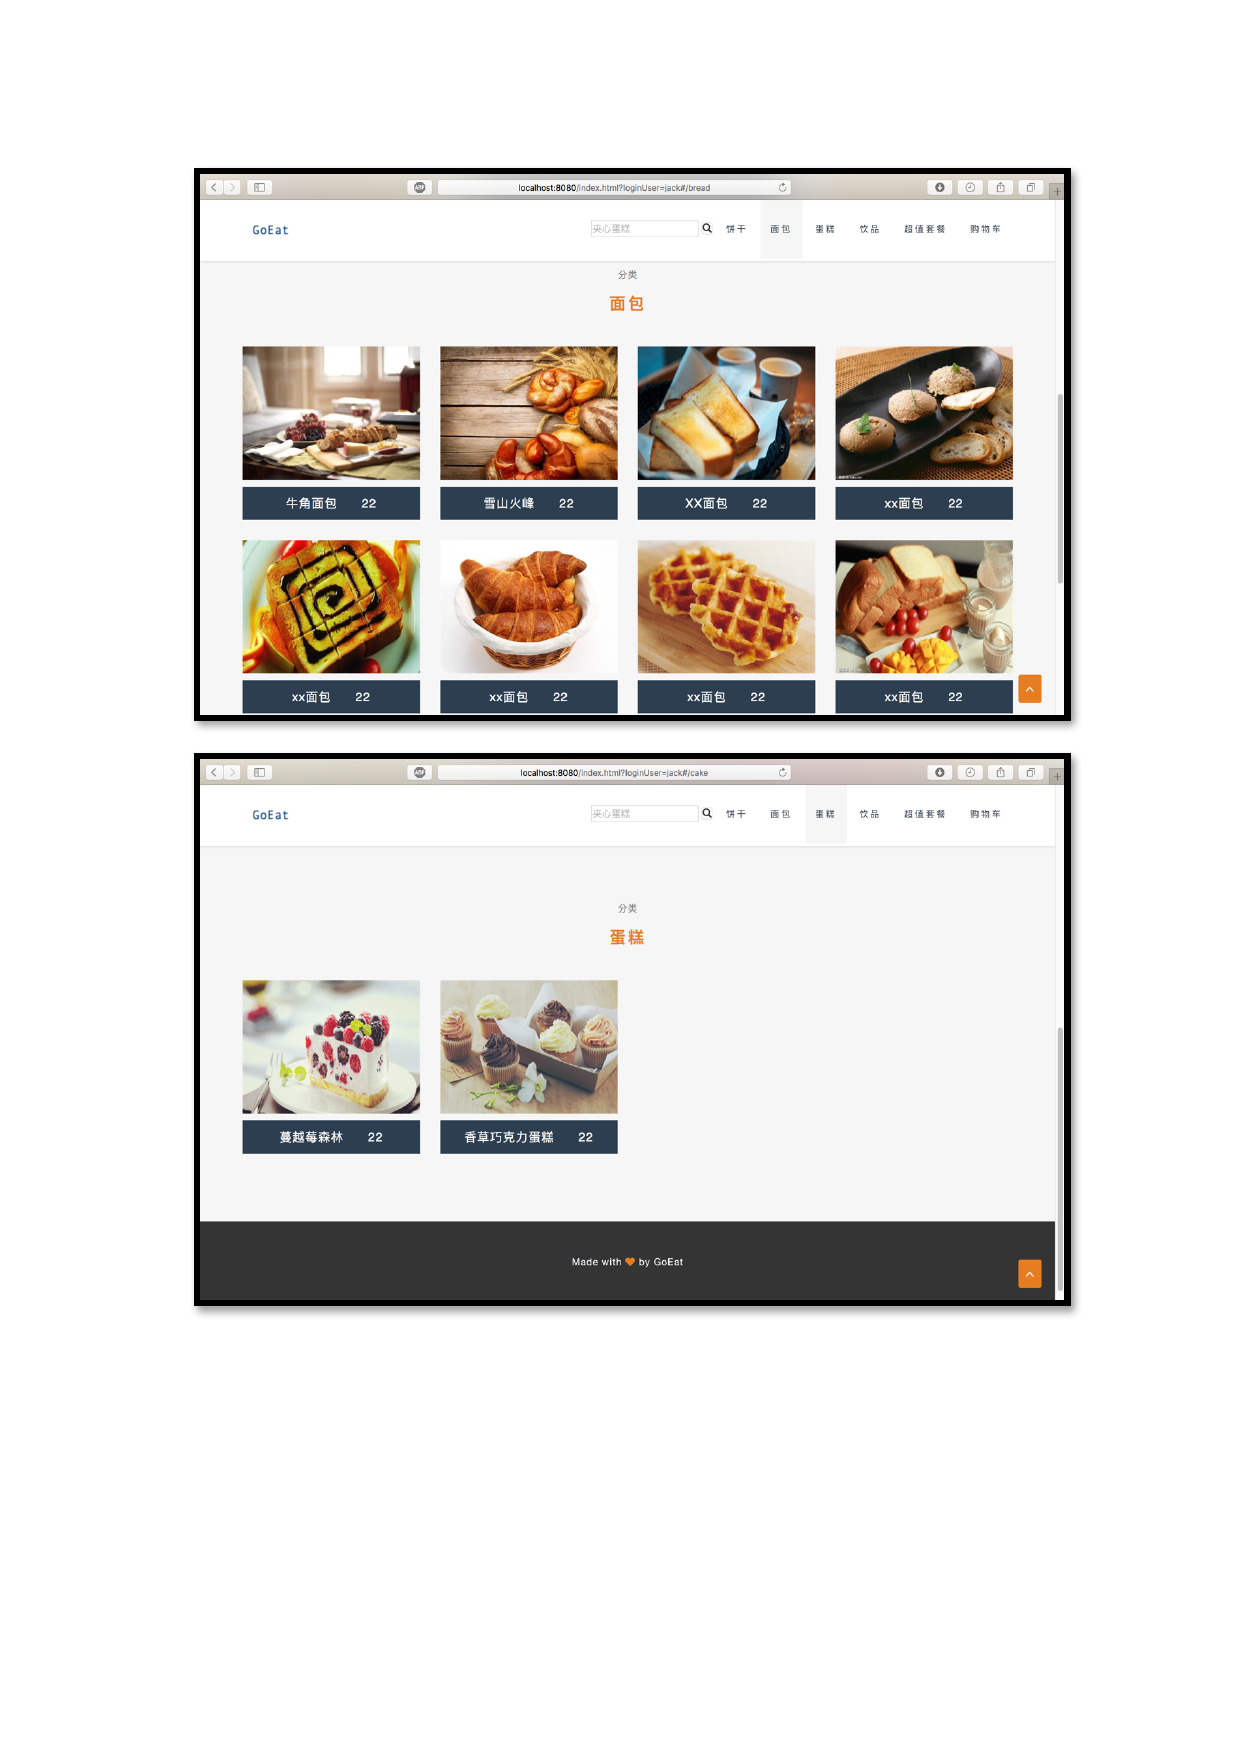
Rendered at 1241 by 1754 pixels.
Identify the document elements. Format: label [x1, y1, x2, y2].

picture [200, 759, 1064, 1300]
picture [200, 174, 1064, 715]
